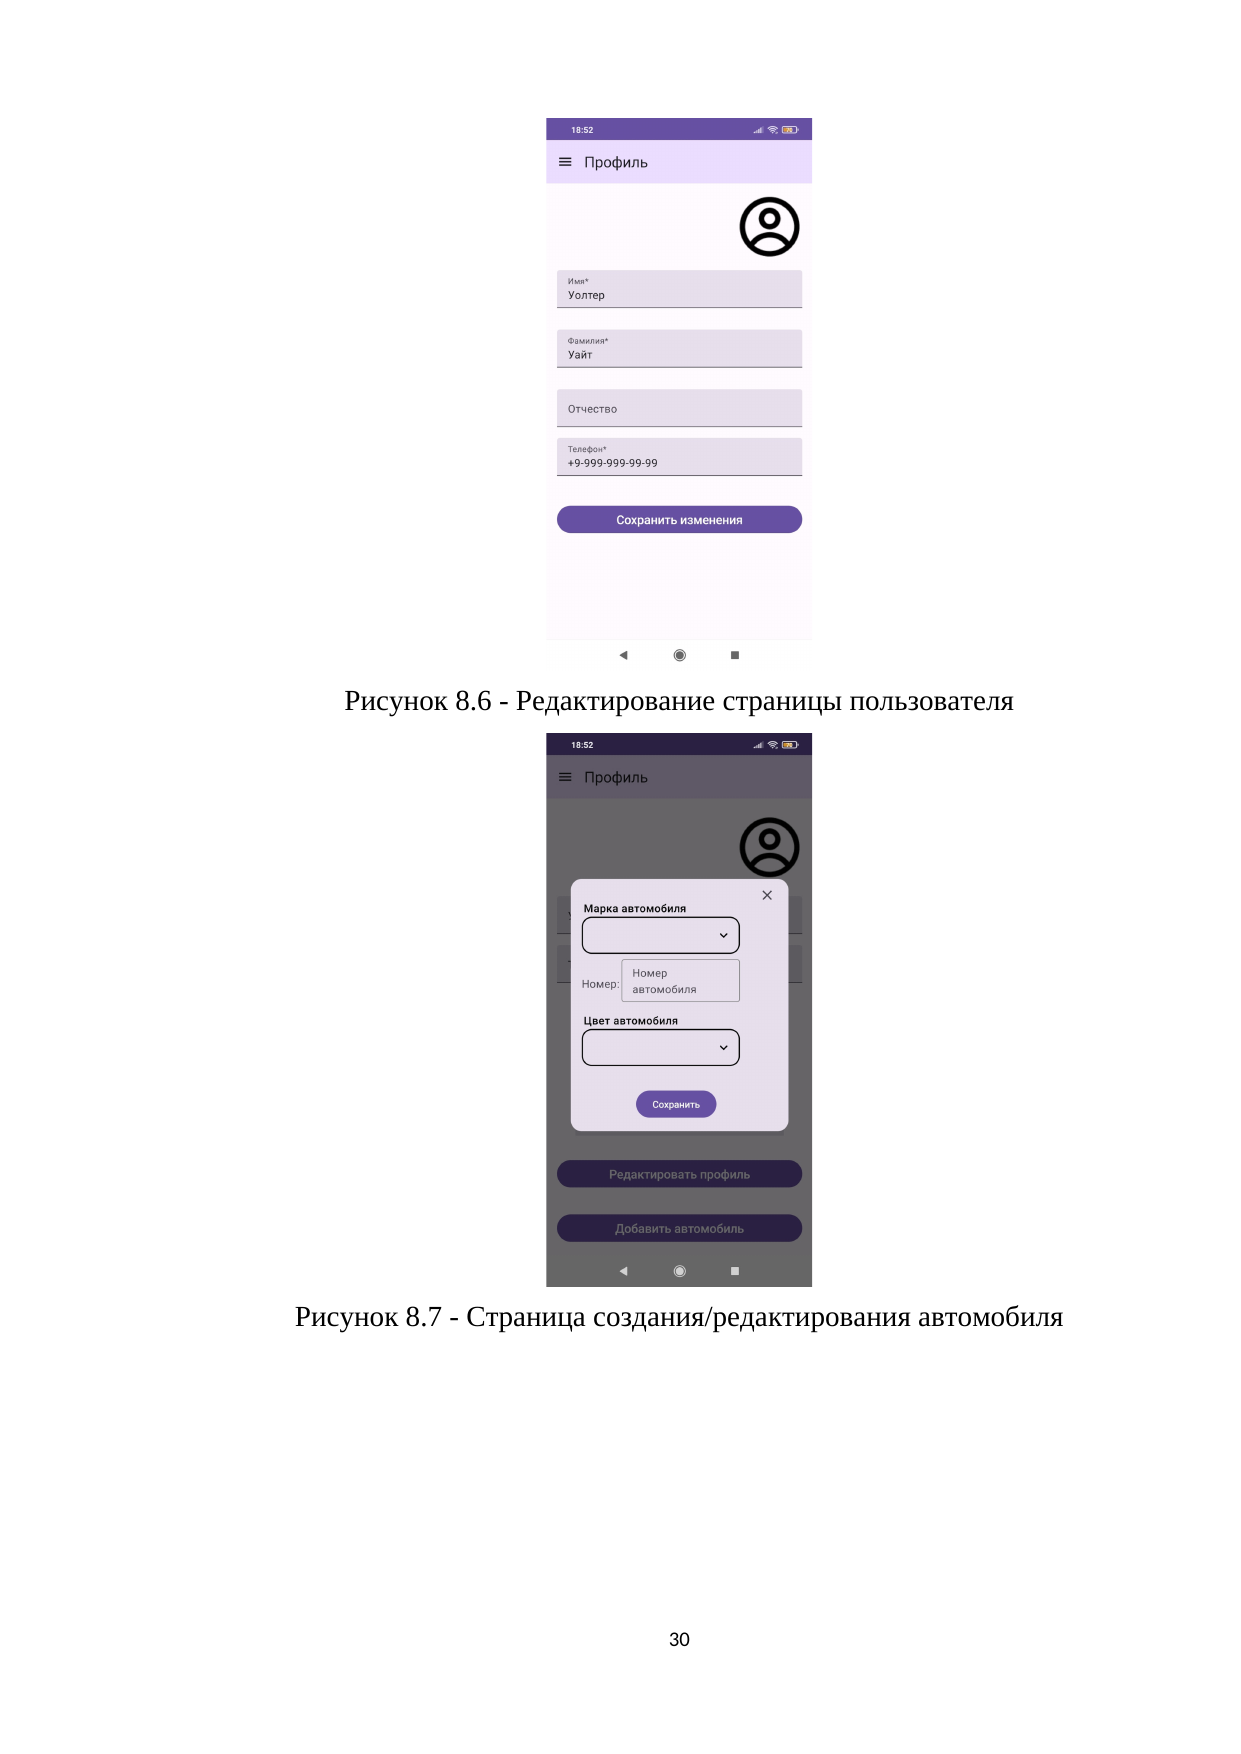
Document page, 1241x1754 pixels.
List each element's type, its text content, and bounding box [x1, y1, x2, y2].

picture [546, 118, 813, 671]
text Рисунок 8.7 - Страница создания/редактирования автомобиля [177, 1299, 1181, 1333]
text Рисунок 8.6 - Редактирование страницы пользователя [177, 683, 1181, 717]
picture [546, 733, 813, 1287]
